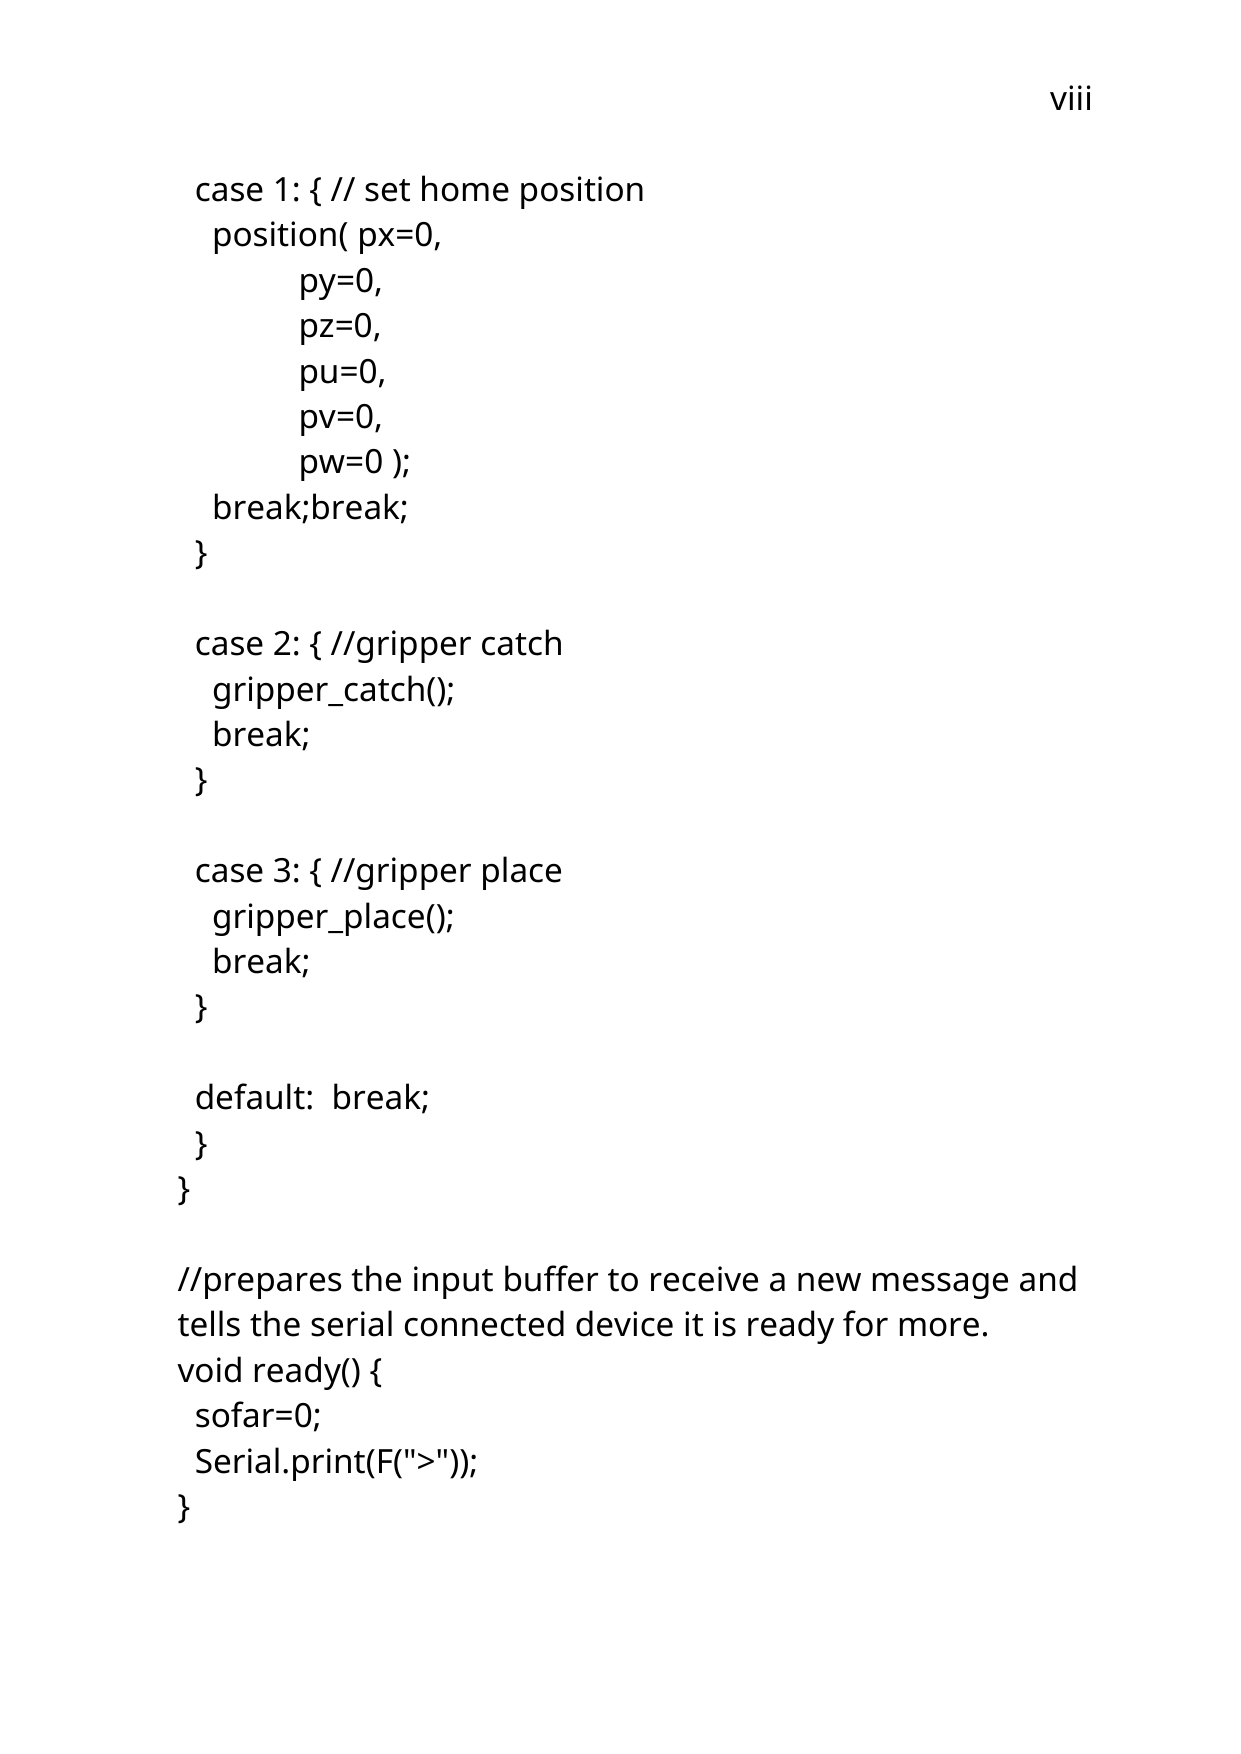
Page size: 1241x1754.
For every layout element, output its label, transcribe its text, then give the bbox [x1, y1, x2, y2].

text } [177, 1165, 1092, 1210]
text break; [177, 938, 1092, 983]
text case 1: { // set home position [177, 166, 1092, 211]
text } [177, 529, 1092, 574]
text gripper_catch(); [177, 665, 1092, 711]
text } [177, 983, 1092, 1029]
text case 3: { //gripper place [177, 847, 1092, 892]
text pv=0, [177, 393, 1092, 438]
text } [177, 1483, 1092, 1528]
text gripper_place(); [177, 892, 1092, 938]
text pu=0, [177, 347, 1092, 393]
text } [177, 756, 1092, 802]
text case 2: { //gripper catch [177, 620, 1092, 665]
text sofar=0; [177, 1392, 1092, 1437]
text pw=0 ); [177, 438, 1092, 484]
text void ready() { [177, 1347, 1092, 1392]
text pz=0, [177, 302, 1092, 347]
text break;break; [177, 484, 1092, 529]
text Serial.print(F(">")); [177, 1437, 1092, 1483]
text //prepares the input buffer to receive a new message and tells the serial connected device it is ready for more. [177, 1256, 1092, 1347]
text } [177, 1119, 1092, 1165]
text break; [177, 711, 1092, 756]
text default: break; [177, 1074, 1092, 1119]
text py=0, [177, 257, 1092, 302]
text position( px=0, [177, 211, 1092, 257]
